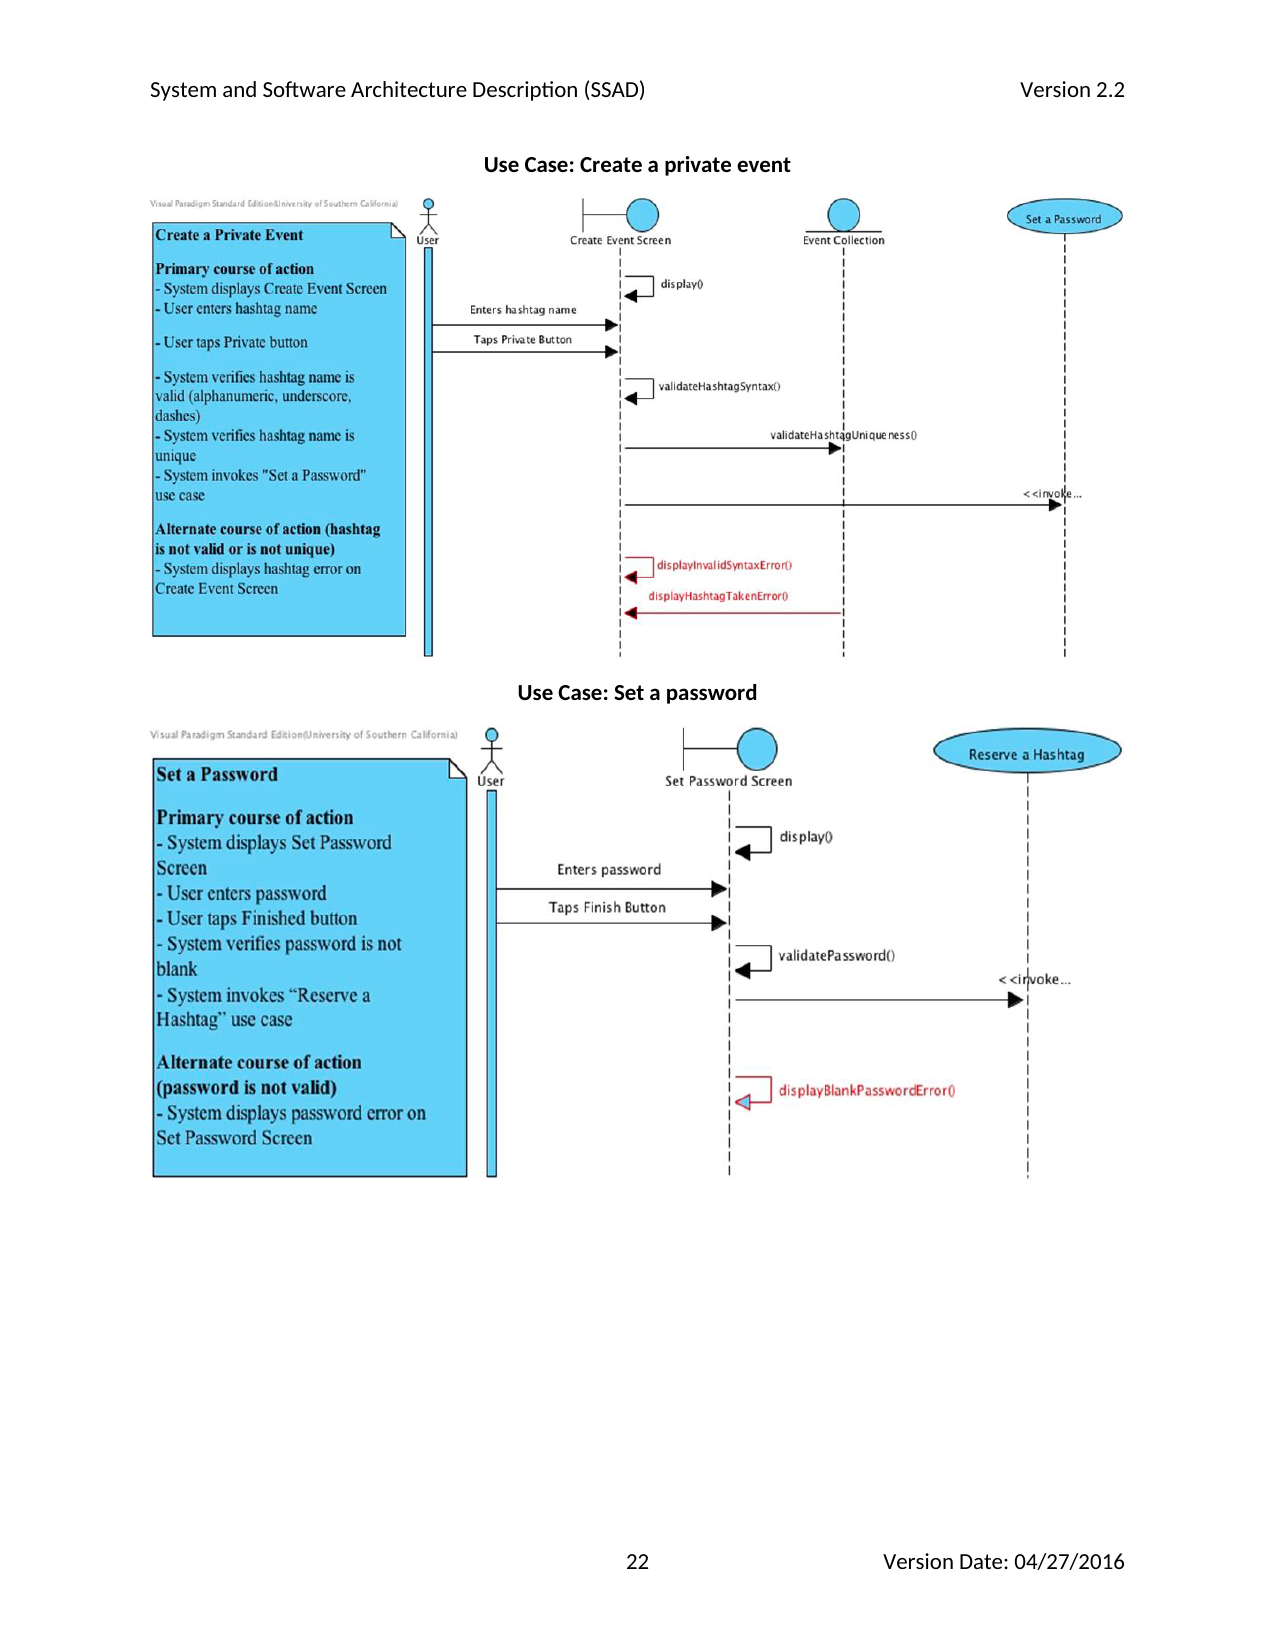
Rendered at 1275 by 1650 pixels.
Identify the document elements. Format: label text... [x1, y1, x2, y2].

text Use Case: Set a password [150, 678, 1125, 706]
picture [150, 196, 1125, 660]
picture [150, 725, 1125, 1182]
text Use Case: Create a private event [150, 150, 1125, 178]
